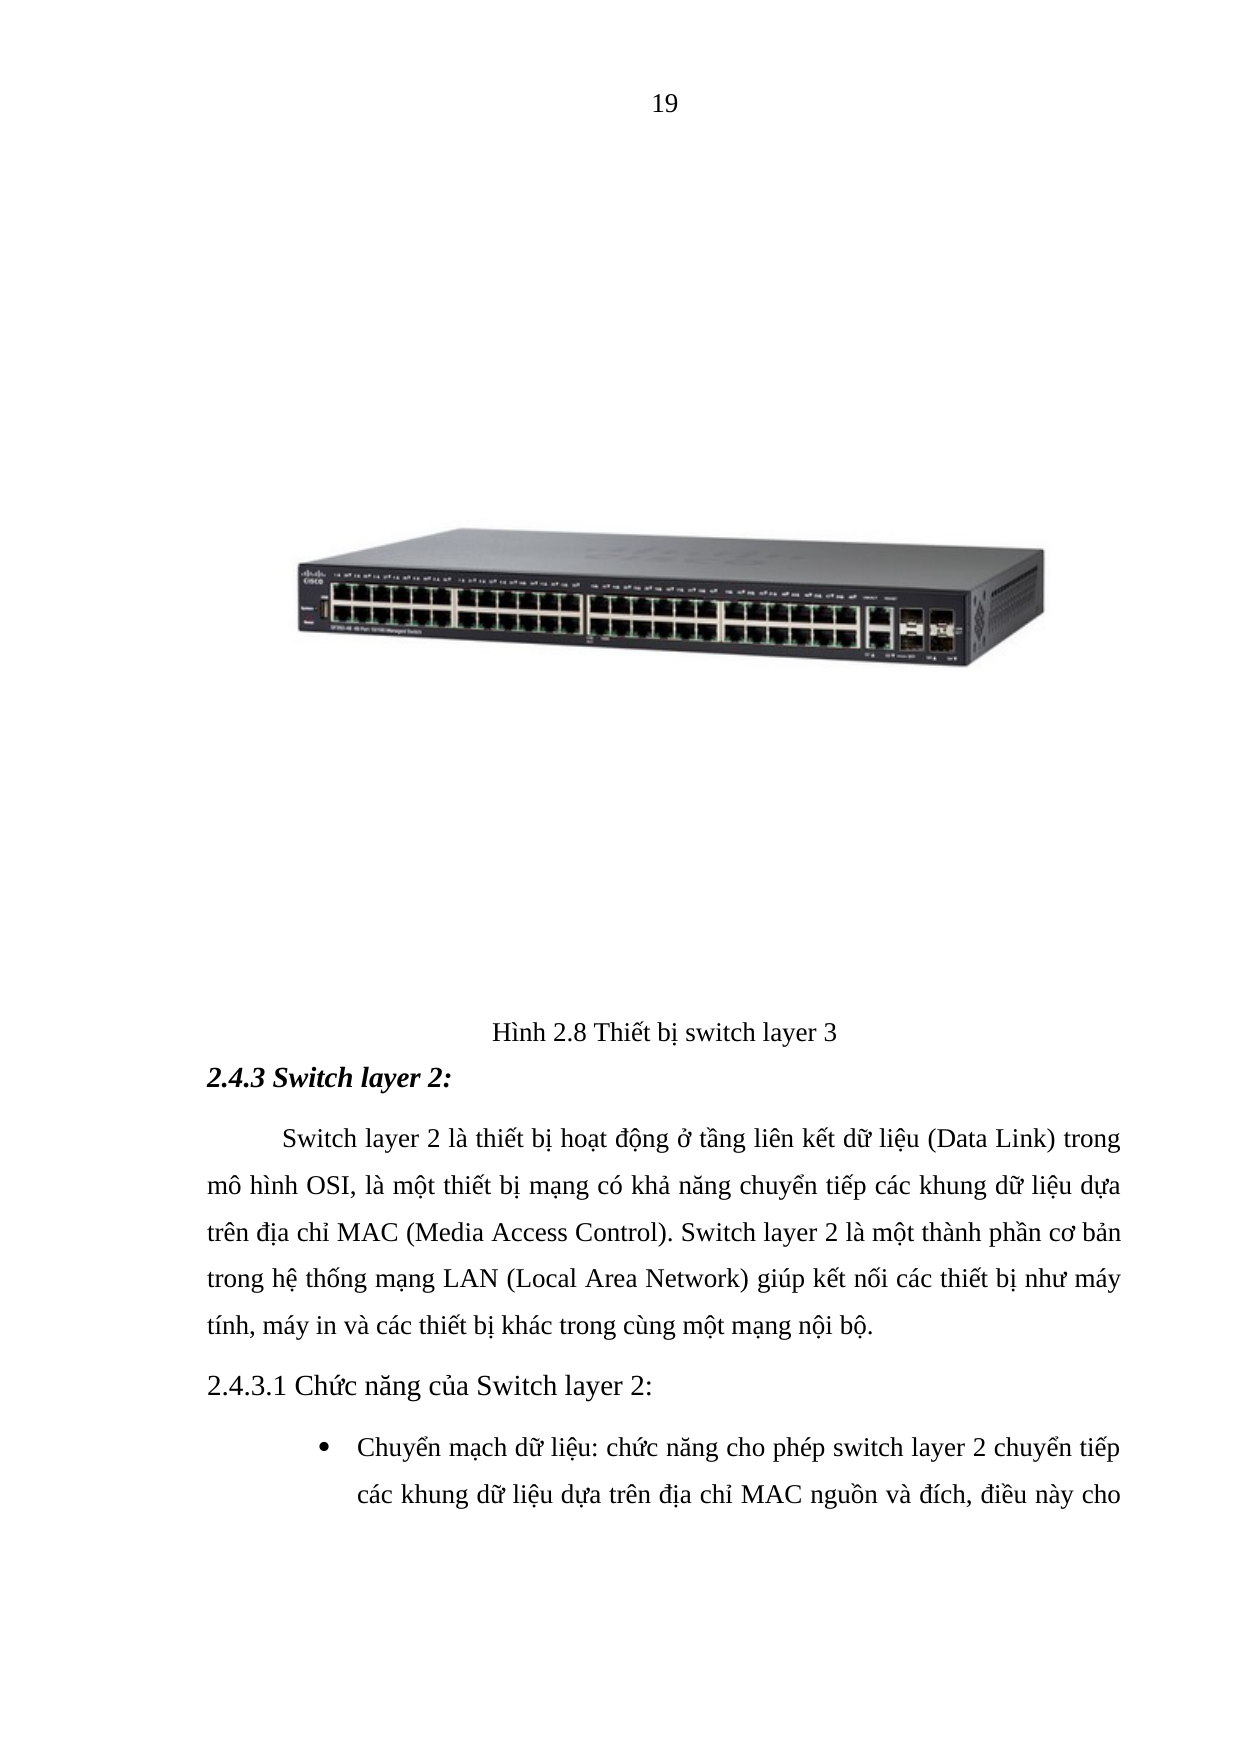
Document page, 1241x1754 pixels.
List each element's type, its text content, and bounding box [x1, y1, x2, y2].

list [319, 1431, 1122, 1509]
picture [281, 206, 1063, 988]
text Switch layer 2 là thiết bị hoạt động ở tầng liên kết dữ liệu (Data Link) trong mô hình OSI, là một thiết bị mạng có khả năng chuyển tiếp các khung dữ liệu dựa trên địa chỉ MAC (Media Access Control). Switch layer 2 là một thành phần cơ bản trong hệ thống mạng LAN (Local Area Network) giúp kết nối các thiết bị như máy tính, máy in và các thiết bị khác trong cùng một mạng nội bộ. [207, 1122, 1122, 1340]
subtitle Chức năng của Switch layer 2: [207, 1368, 1122, 1402]
text Hình 2.8 Thiết bị switch layer 3 [207, 1016, 1122, 1047]
subtitle Switch layer 2: [207, 1060, 1122, 1093]
